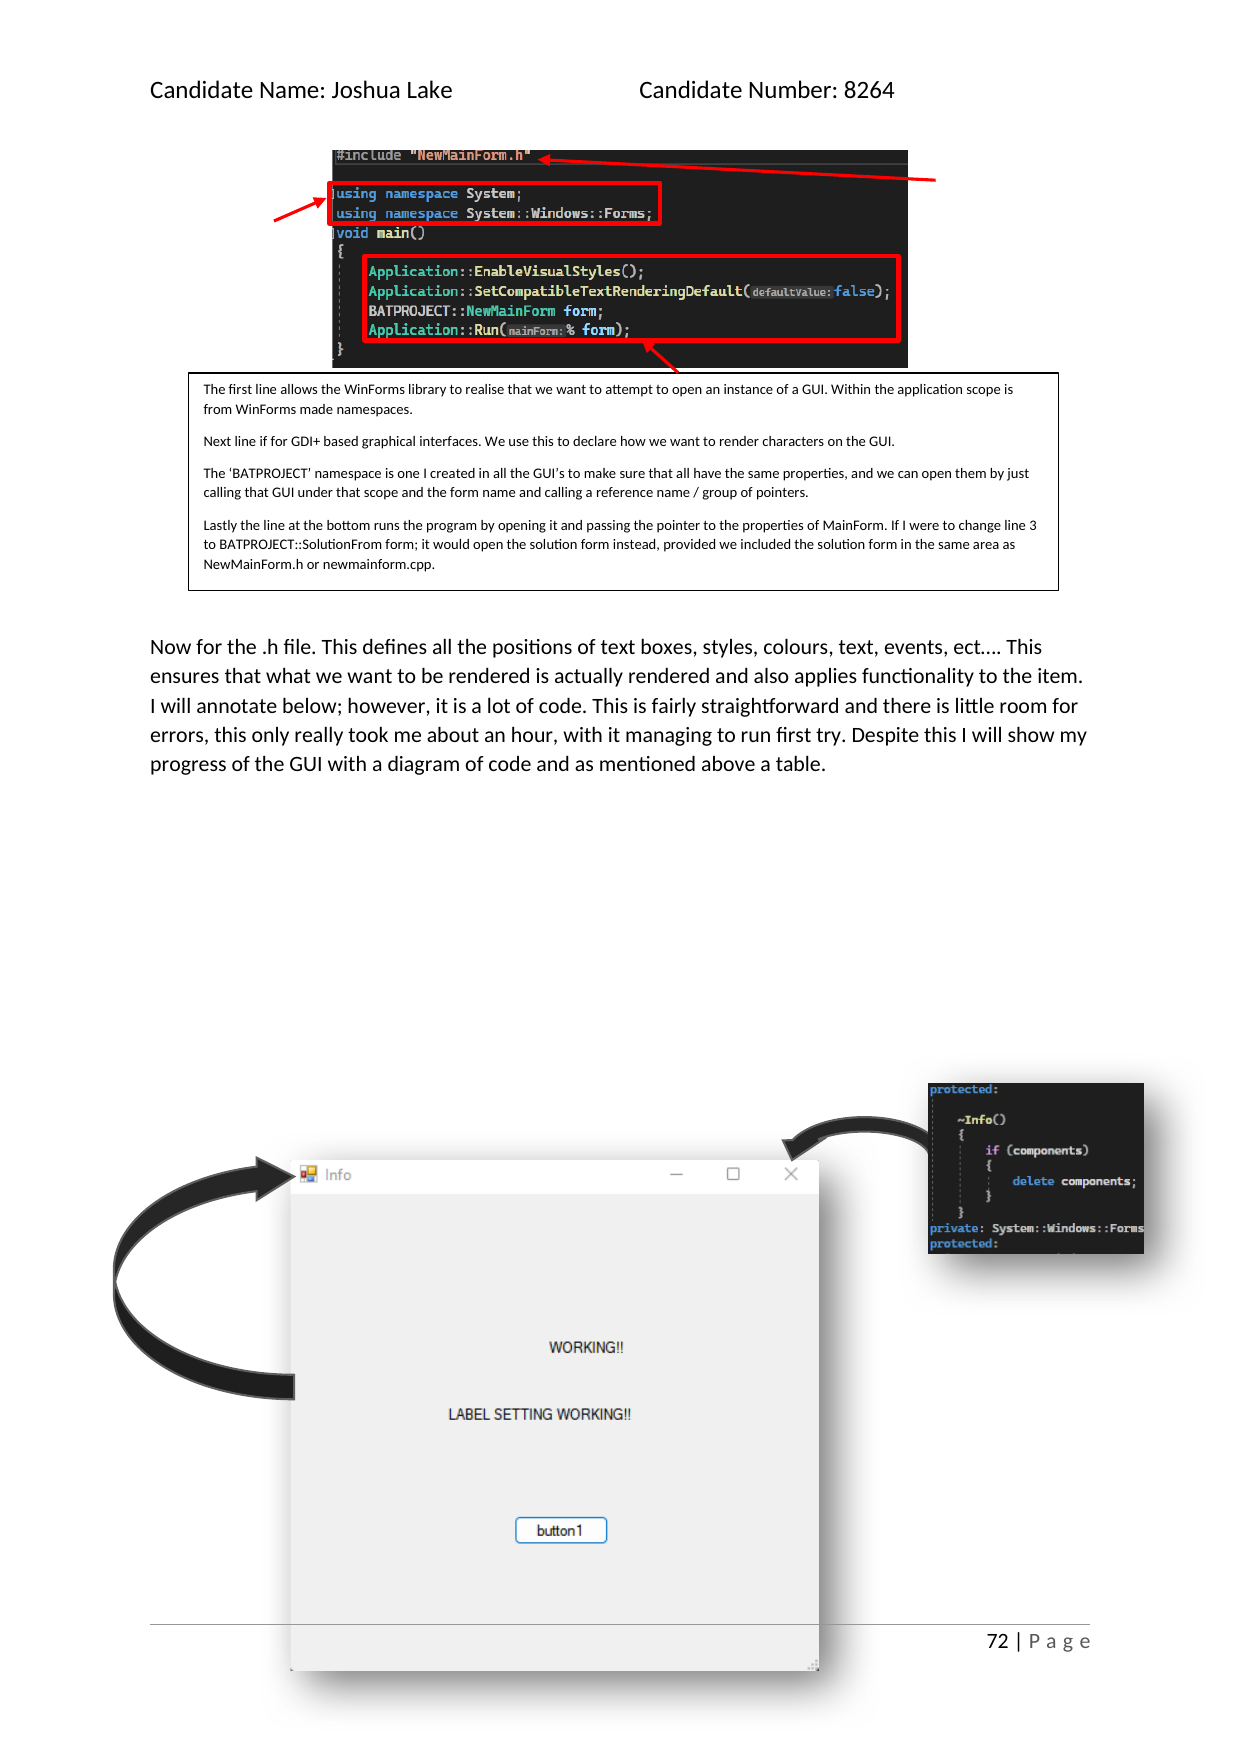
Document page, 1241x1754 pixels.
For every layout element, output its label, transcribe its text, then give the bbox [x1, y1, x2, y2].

picture [332, 185, 658, 221]
picture [290, 1625, 819, 1671]
picture [367, 258, 896, 338]
picture [332, 150, 908, 368]
picture [928, 1083, 1144, 1254]
picture [290, 1160, 819, 1624]
text Now for the .h file. This defines all the positions of text boxes, styles, colours, text, events, ect…. This ensures that what we want to be rendered is actually rendered and also applies functionality to the item. I will annotate below; however, it is a lot of code. This is fairly straightforward and there is little room for errors, this only really took me about an hour, with it managing to run first try. Despite this I will show my progress of the GUI with a diagram of code and as mentioned above a table. [150, 633, 1090, 777]
